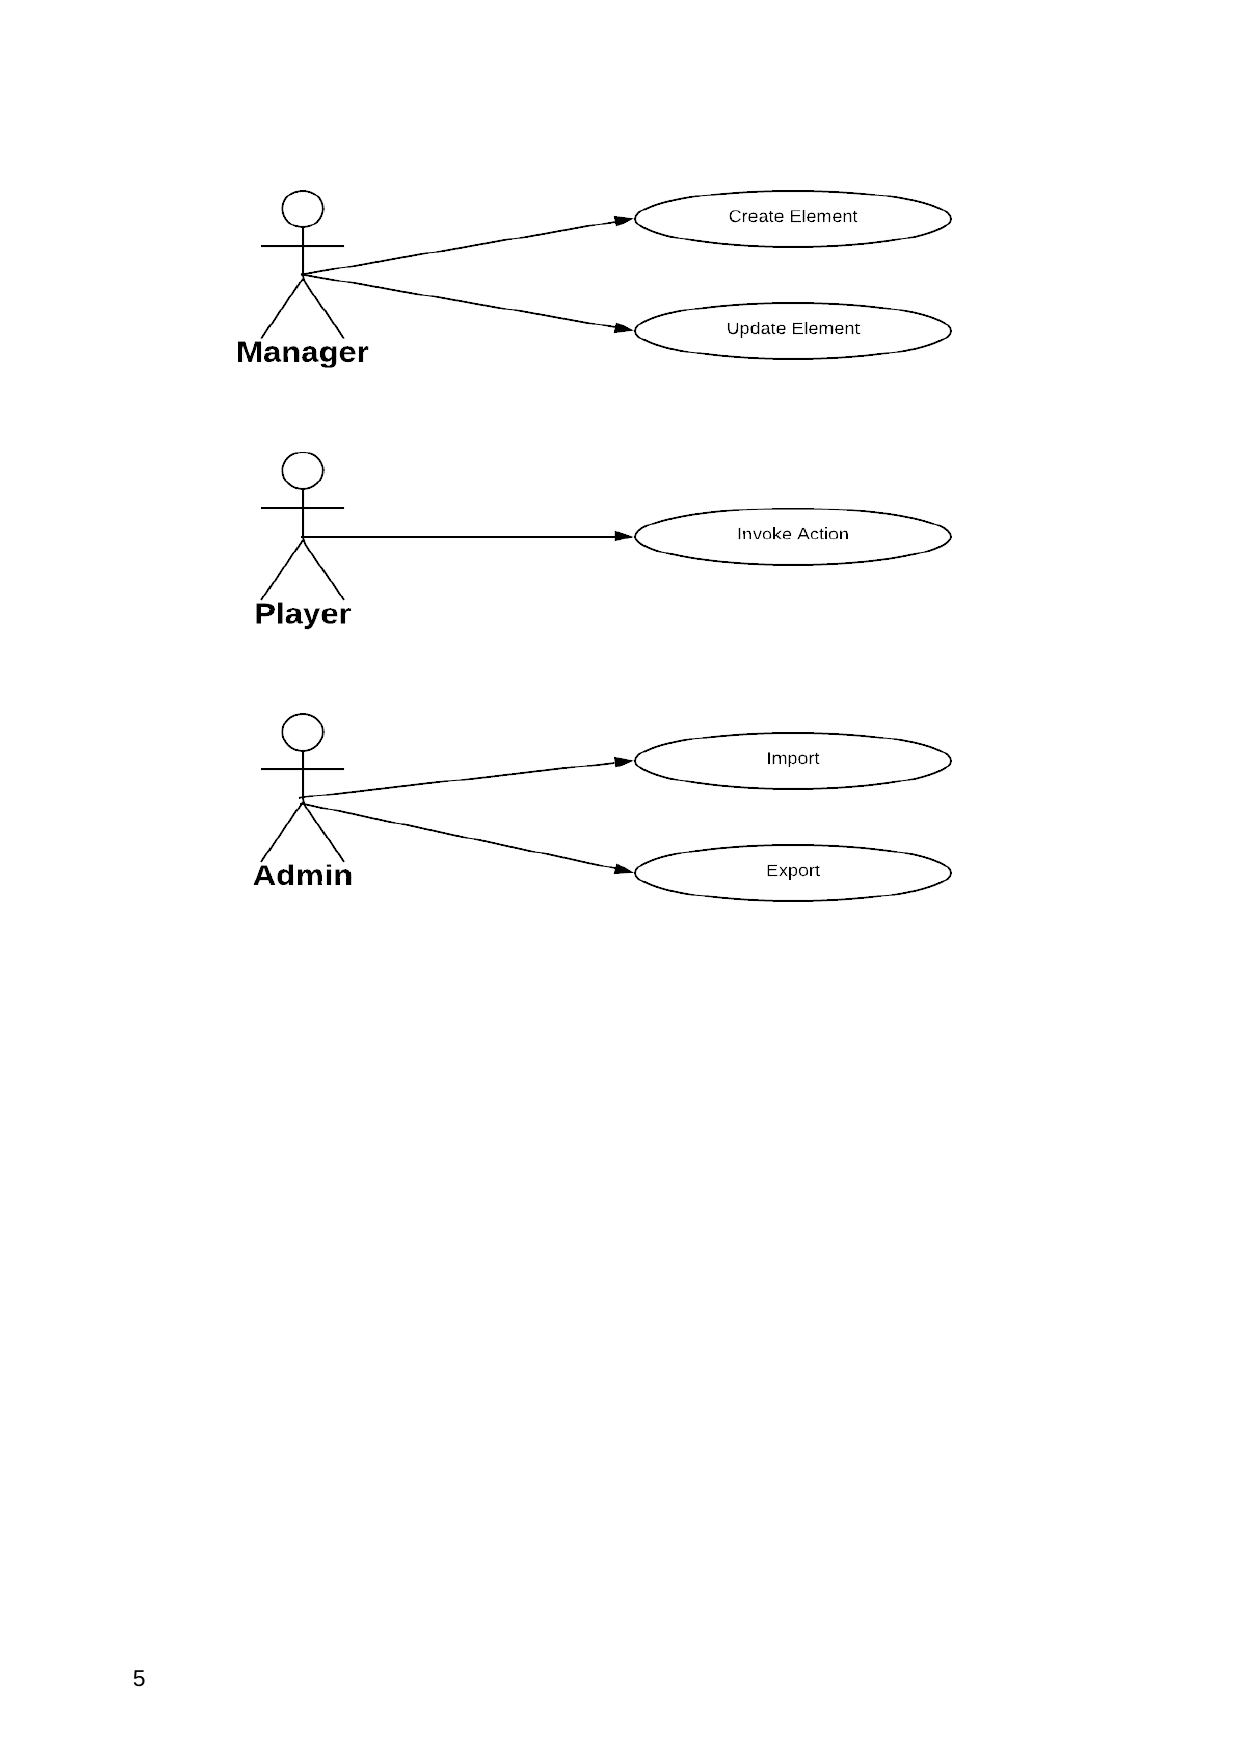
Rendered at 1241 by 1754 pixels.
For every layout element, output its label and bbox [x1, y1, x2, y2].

picture [137, 175, 993, 937]
